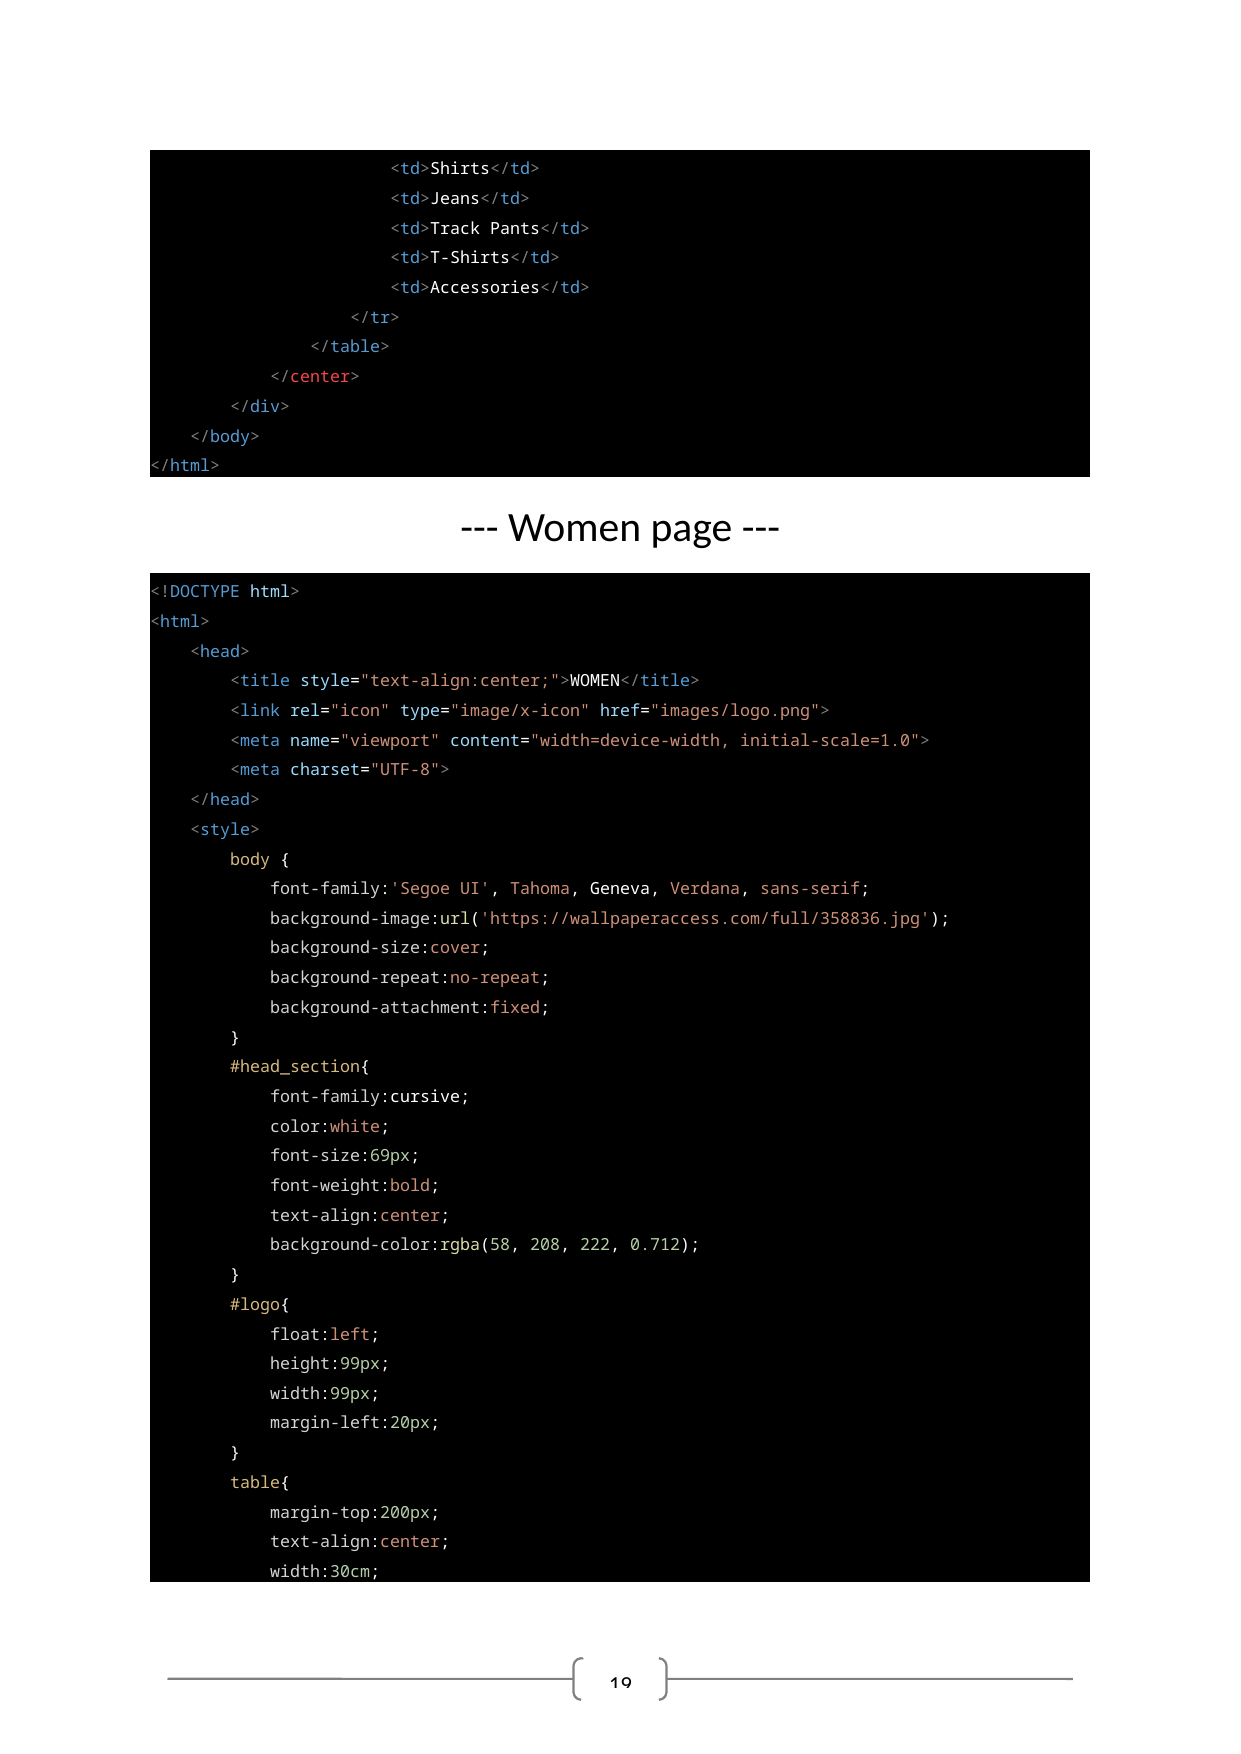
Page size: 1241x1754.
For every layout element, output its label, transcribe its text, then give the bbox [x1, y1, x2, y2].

text <td>Jeans</td> [150, 180, 1090, 209]
text </div> [150, 387, 1090, 417]
text </center> [150, 358, 1090, 387]
text font-family:cursive; [150, 1078, 1090, 1107]
text font-family:'Segoe UI', Tahoma, Geneva, Verdana, sans-serif; [150, 870, 1090, 899]
text #head_section{ [150, 1048, 1090, 1078]
text background-size:cover; [150, 929, 1090, 959]
text margin-top:200px; [150, 1493, 1090, 1523]
text </tr> [150, 298, 1090, 328]
text background-repeat:no-repeat; [150, 959, 1090, 988]
text width:99px; [150, 1374, 1090, 1404]
text #logo{ [150, 1285, 1090, 1315]
text <title style="text-align:center;">WOMEN</title> [150, 662, 1090, 692]
text text-align:center; [150, 1196, 1090, 1226]
text <meta name="viewport" content="width=device-width, initial-scale=1.0"> [150, 721, 1090, 751]
text body { [150, 840, 1090, 870]
text <td>Shirts</td> [150, 150, 1090, 180]
text <td>Track Pants</td> [150, 209, 1090, 239]
text float:left; [150, 1315, 1090, 1345]
text font-weight:bold; [150, 1167, 1090, 1196]
text background-attachment:fixed; [150, 988, 1090, 1018]
text height:99px; [150, 1345, 1090, 1374]
text text-align:center; [150, 1523, 1090, 1553]
text </html> [150, 447, 1090, 477]
text font-size:69px; [150, 1137, 1090, 1167]
text margin-left:20px; [150, 1404, 1090, 1434]
text <meta charset="UTF-8"> [150, 751, 1090, 781]
text <!DOCTYPE html> [150, 573, 1090, 603]
text } [150, 1434, 1090, 1463]
text </head> [150, 781, 1090, 810]
text <link rel="icon" type="image/x-icon" href="images/logo.png"> [150, 692, 1090, 721]
text </table> [150, 328, 1090, 358]
text <td>T-Shirts</td> [150, 239, 1090, 269]
text width:30cm; [150, 1553, 1090, 1582]
text </body> [150, 417, 1090, 447]
text } [150, 1018, 1090, 1048]
text background-color:rgba(58, 208, 222, 0.712); [150, 1226, 1090, 1256]
text --- Women page --- [150, 501, 1090, 552]
text <td>Accessories</td> [150, 269, 1090, 298]
text <html> [150, 603, 1090, 632]
text color:white; [150, 1107, 1090, 1137]
text table{ [150, 1463, 1090, 1493]
text <head> [150, 632, 1090, 662]
text background-image:url('https://wallpaperaccess.com/full/358836.jpg'); [150, 899, 1090, 929]
text <style> [150, 810, 1090, 840]
text } [150, 1256, 1090, 1285]
